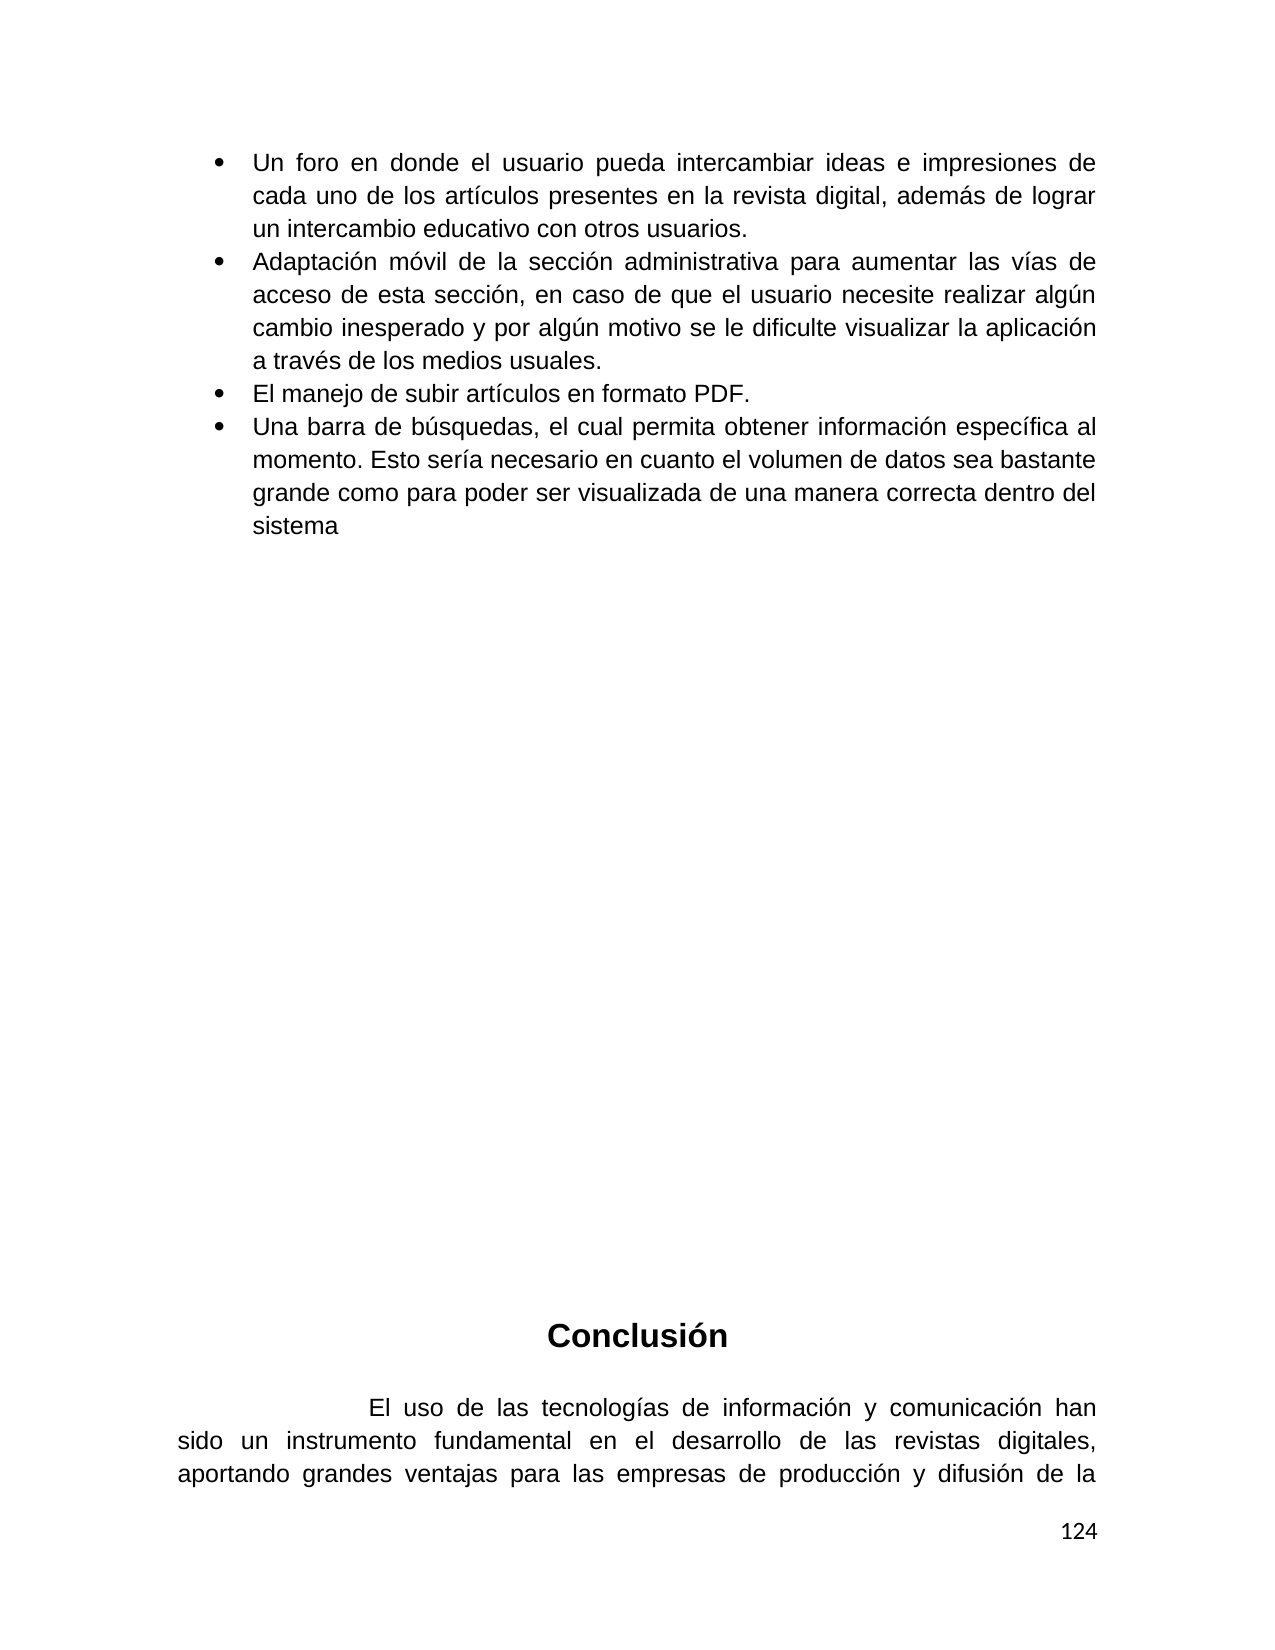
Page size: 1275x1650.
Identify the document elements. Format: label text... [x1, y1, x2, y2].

list Un foro en donde el usuario pueda intercambiar ideas e impresiones de cada uno de los artículos presentes en la revista digital, además de lograr un intercambio educativo con otros usuarios. [215, 148, 1098, 242]
list El manejo de subir artículos en formato PDF. [215, 379, 1098, 408]
list Una barra de búsquedas, el cual permita obtener información específica al momento. Esto sería necesario en cuanto el volumen de datos sea bastante grande como para poder ser visualizada de una manera correcta dentro del sistema [215, 412, 1098, 540]
subtitle Conclusión [177, 1316, 1098, 1354]
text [177, 1393, 1098, 1488]
list Adaptación móvil de la sección administrativa para aumentar las vías de acceso de esta sección, en caso de que el usuario necesite realizar algún cambio inesperado y por algún motivo se le dificulte visualizar la aplicación a través de los medios usuales. [215, 247, 1098, 375]
